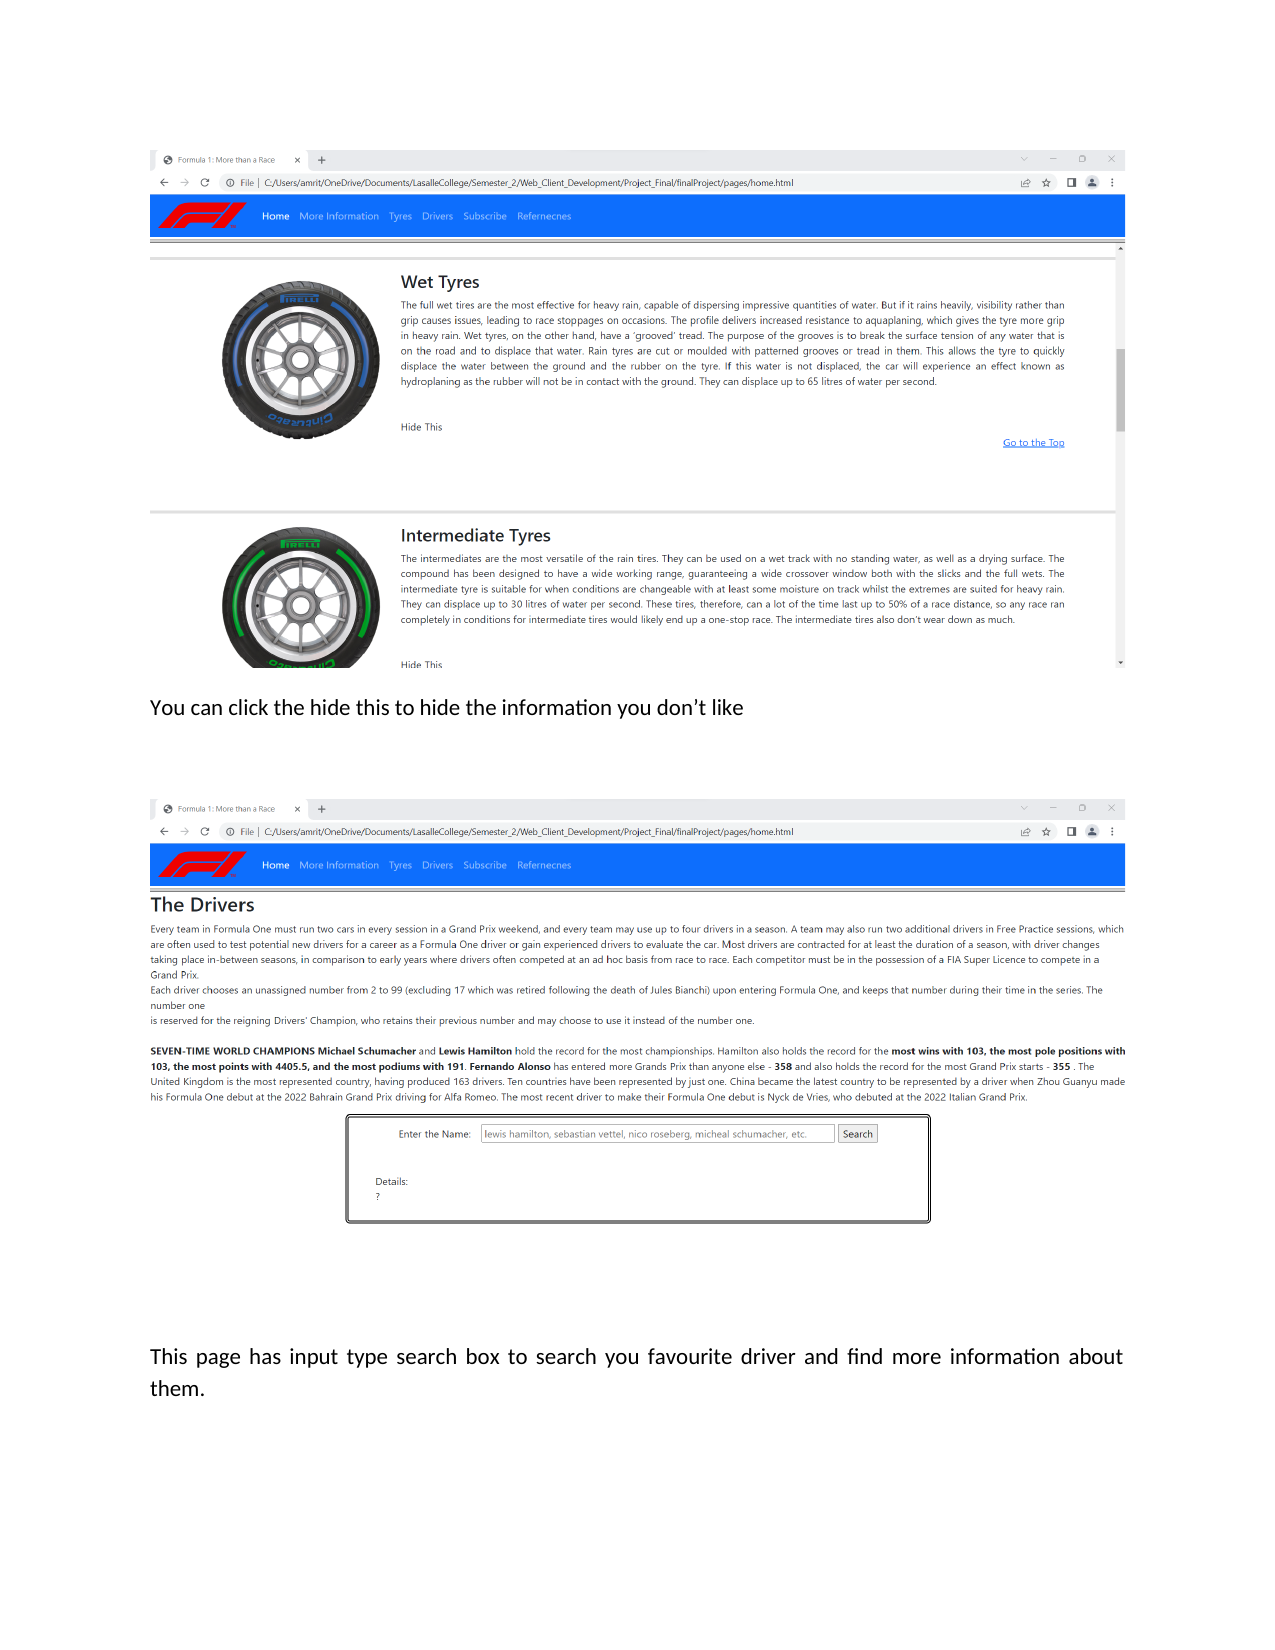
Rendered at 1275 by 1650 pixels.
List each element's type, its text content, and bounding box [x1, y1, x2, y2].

picture [150, 799, 1125, 1317]
picture [150, 150, 1125, 668]
text You can click the hide this to hide the information you don’t like [150, 693, 1125, 721]
text This page has input type search box to search you favourite driver and find more information about them. [150, 1342, 1125, 1402]
